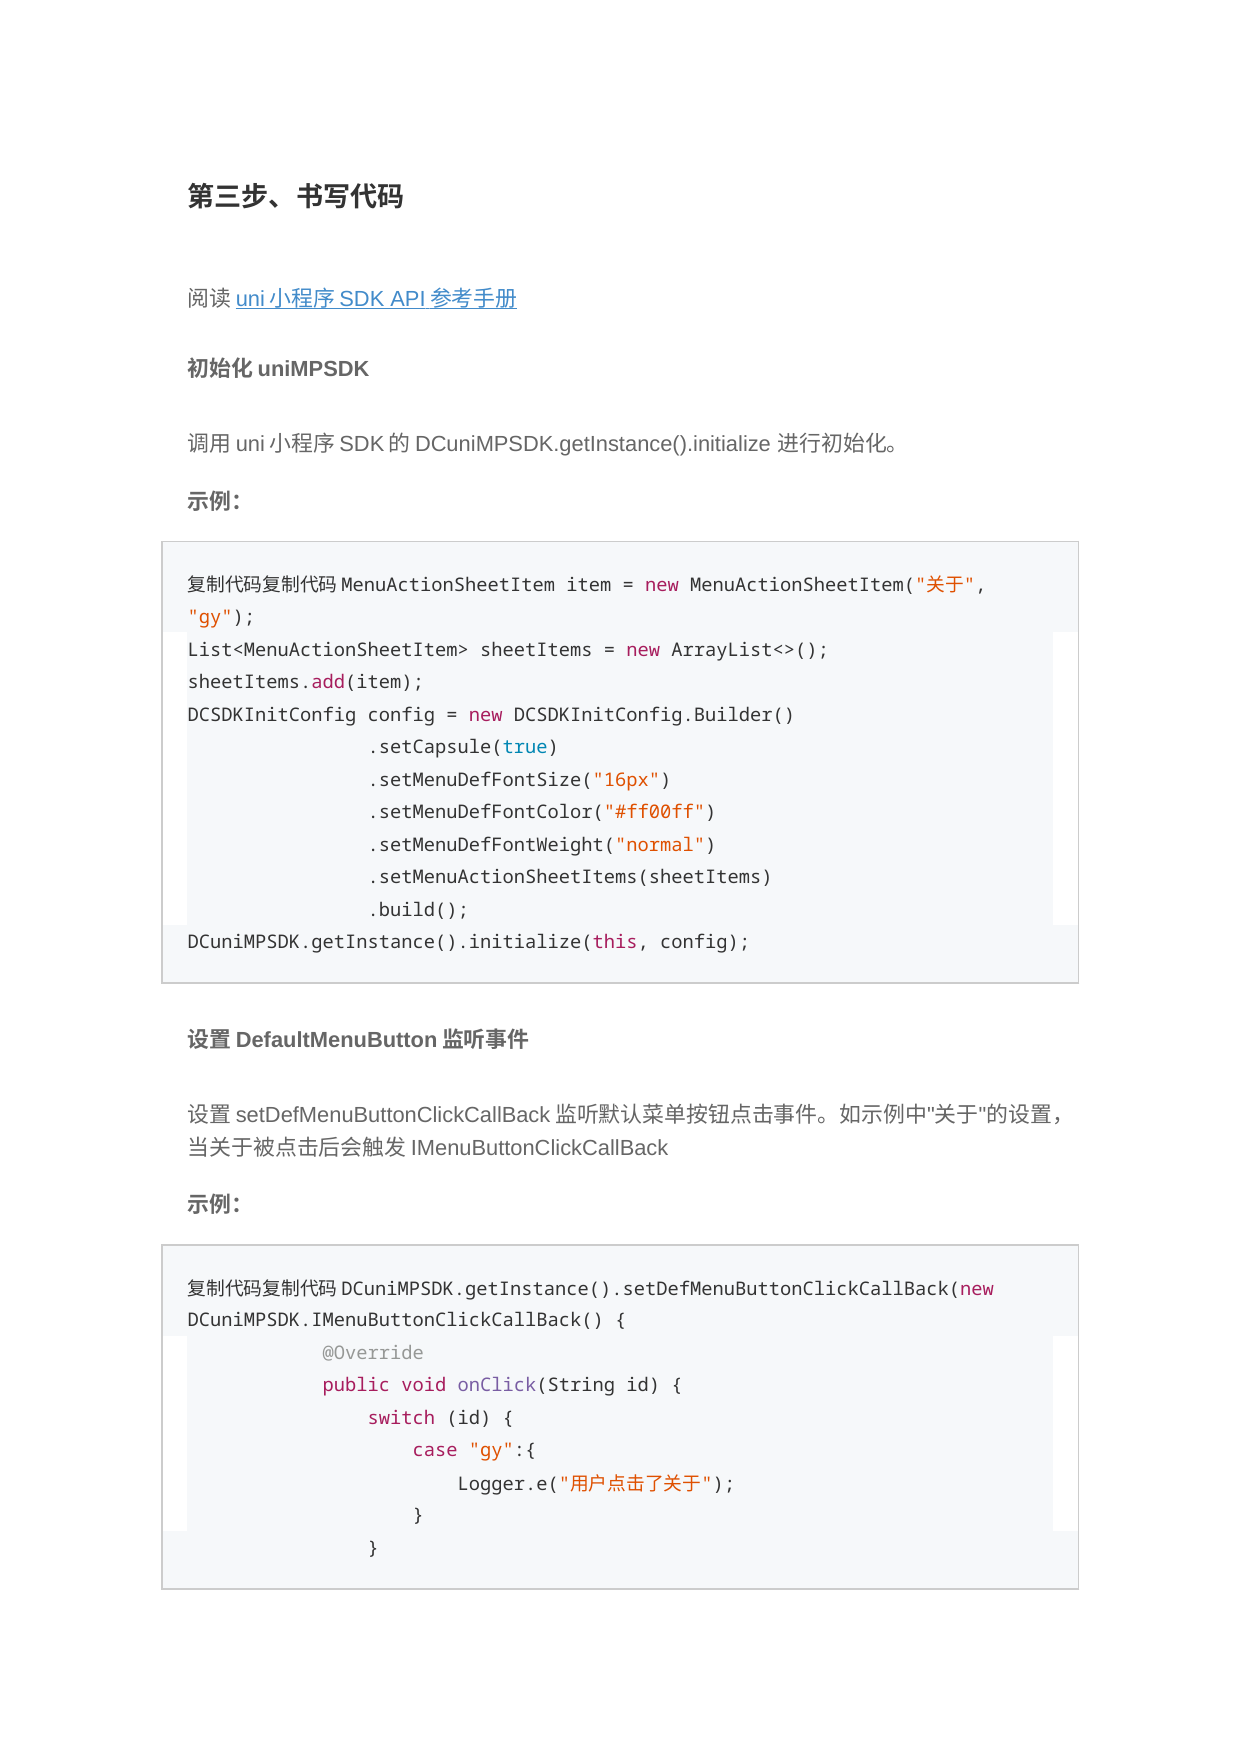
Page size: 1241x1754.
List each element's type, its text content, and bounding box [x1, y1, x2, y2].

subtitle 初始化uniMPSDK [187, 351, 1053, 383]
text public void onClick(String id) { [187, 1368, 1053, 1401]
text .setMenuDefFontWeight("normal") [187, 827, 1053, 860]
text 复制代码复制代码DCuniMPSDK.getInstance().setDefMenuButtonClickCallBack(new DCuniMPSDK.IMenuButtonClickCallBack() { [163, 1246, 1078, 1336]
text 阅读uni小程序SDK API参考手册 [187, 281, 1053, 313]
subtitle 设置DefaultMenuButton监听事件 [187, 1021, 1053, 1054]
text 设置setDefMenuButtonClickCallBack监听默认菜单按钮点击事件。如示例中"关于"的设置，当关于被点击后会触发IMenuButtonClickCallBack [187, 1097, 1053, 1162]
text .setMenuDefFontSize("16px") [187, 762, 1053, 795]
text Logger.e("用户点击了关于"); [187, 1466, 1053, 1498]
text 示例： [187, 1187, 1053, 1219]
text } [163, 1504, 1078, 1588]
text switch (id) { [187, 1401, 1053, 1433]
text 复制代码复制代码MenuActionSheetItem item = new MenuActionSheetItem("关于", "gy"); [163, 542, 1078, 632]
text 调用uni小程序SDK的DCuniMPSDK.getInstance().initialize 进行初始化。 [187, 426, 1053, 458]
text 示例： [187, 483, 1053, 516]
text sheetItems.add(item); [187, 665, 1053, 697]
text case "gy":{ [187, 1433, 1053, 1466]
text .setCapsule(true) [187, 730, 1053, 762]
text List<MenuActionSheetItem> sheetItems = new ArrayList<>(); [187, 632, 1053, 665]
text DCSDKInitConfig config = new DCSDKInitConfig.Builder() [187, 697, 1053, 730]
subtitle 第三步、书写代码 [187, 162, 1053, 227]
text DCuniMPSDK.getInstance().initialize(this, config); [163, 898, 1078, 982]
text .setMenuActionSheetItems(sheetItems) [187, 860, 1053, 892]
text @Override [187, 1336, 1053, 1368]
text .setMenuDefFontColor("#ff00ff") [187, 795, 1053, 827]
